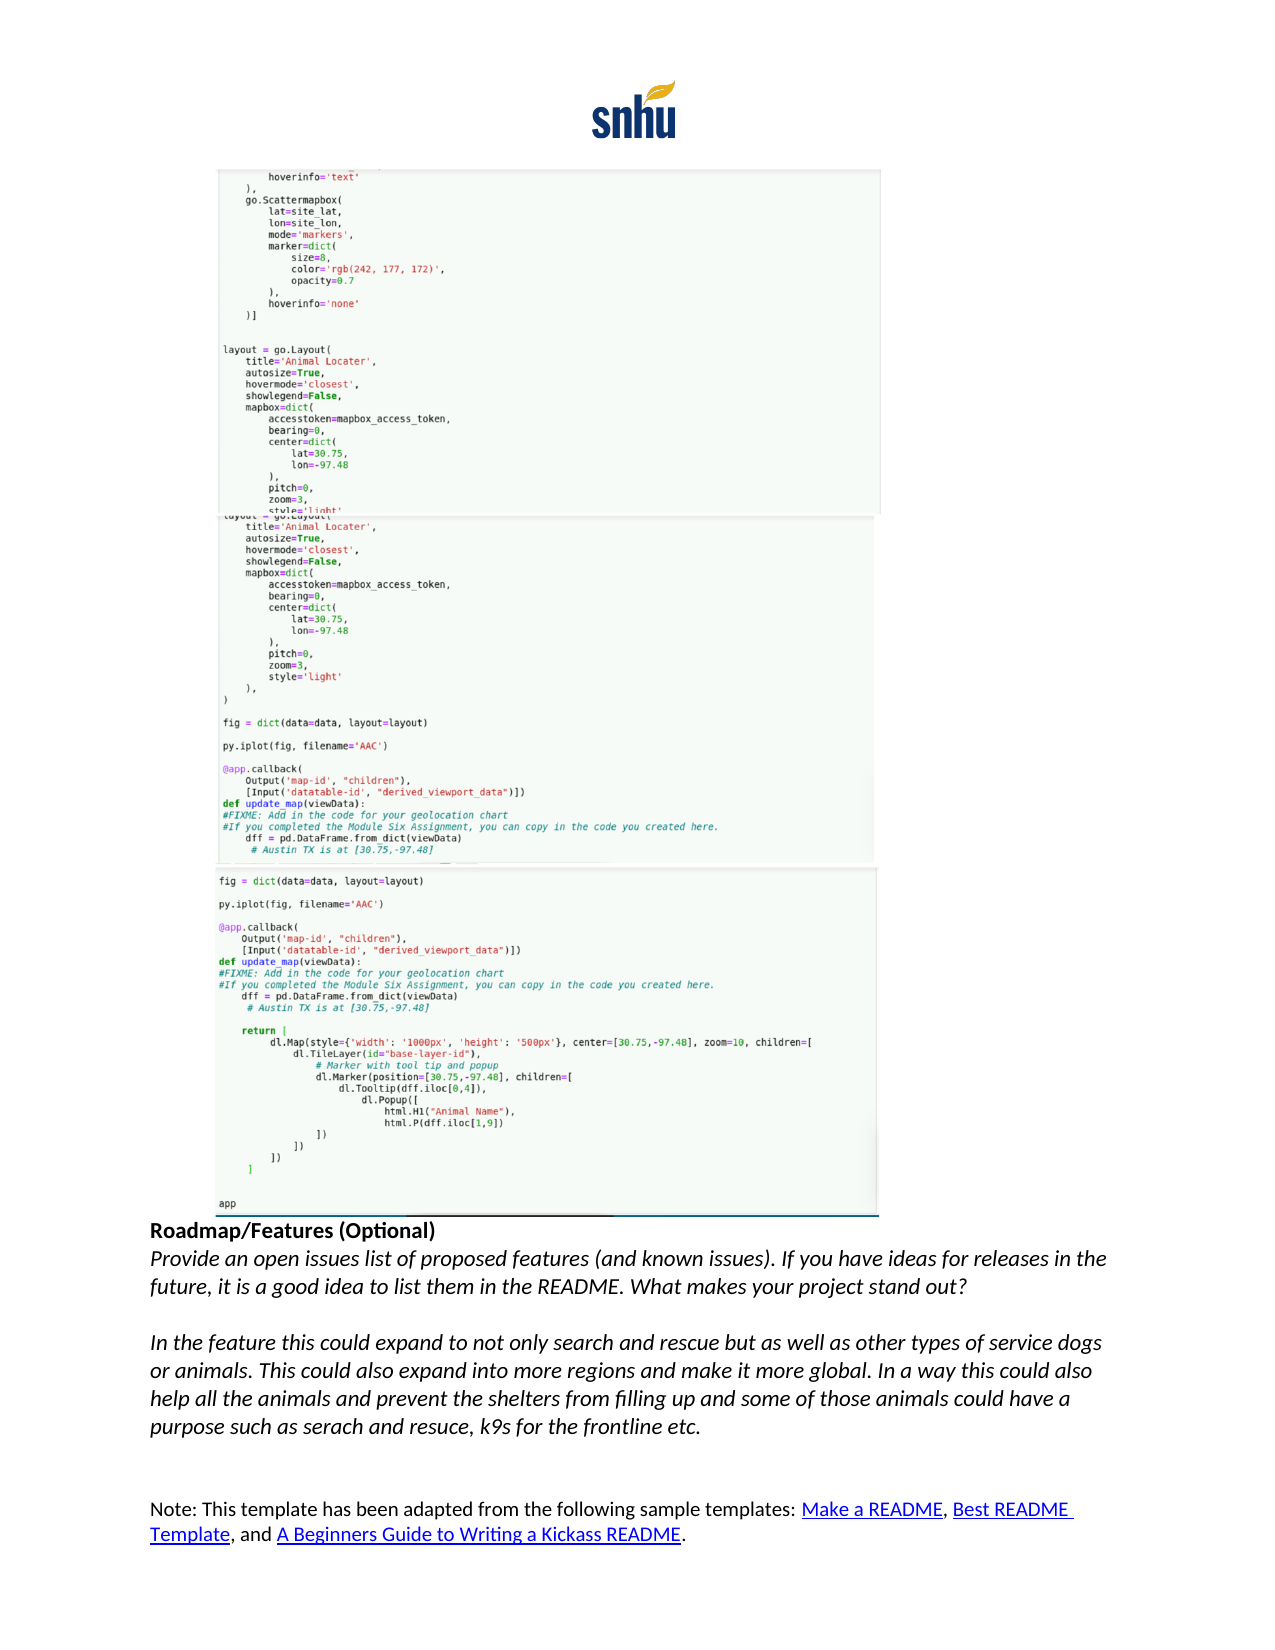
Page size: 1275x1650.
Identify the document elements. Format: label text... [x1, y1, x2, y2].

subtitle Roadmap/Features (Optional) [150, 1216, 1125, 1244]
picture [215, 167, 882, 1217]
text Provide an open issues list of proposed features (and known issues). If you have ideas for releases in the future, it is a good idea to list them in the README. What makes your project stand out? [150, 1244, 1125, 1300]
picture [573, 75, 702, 147]
